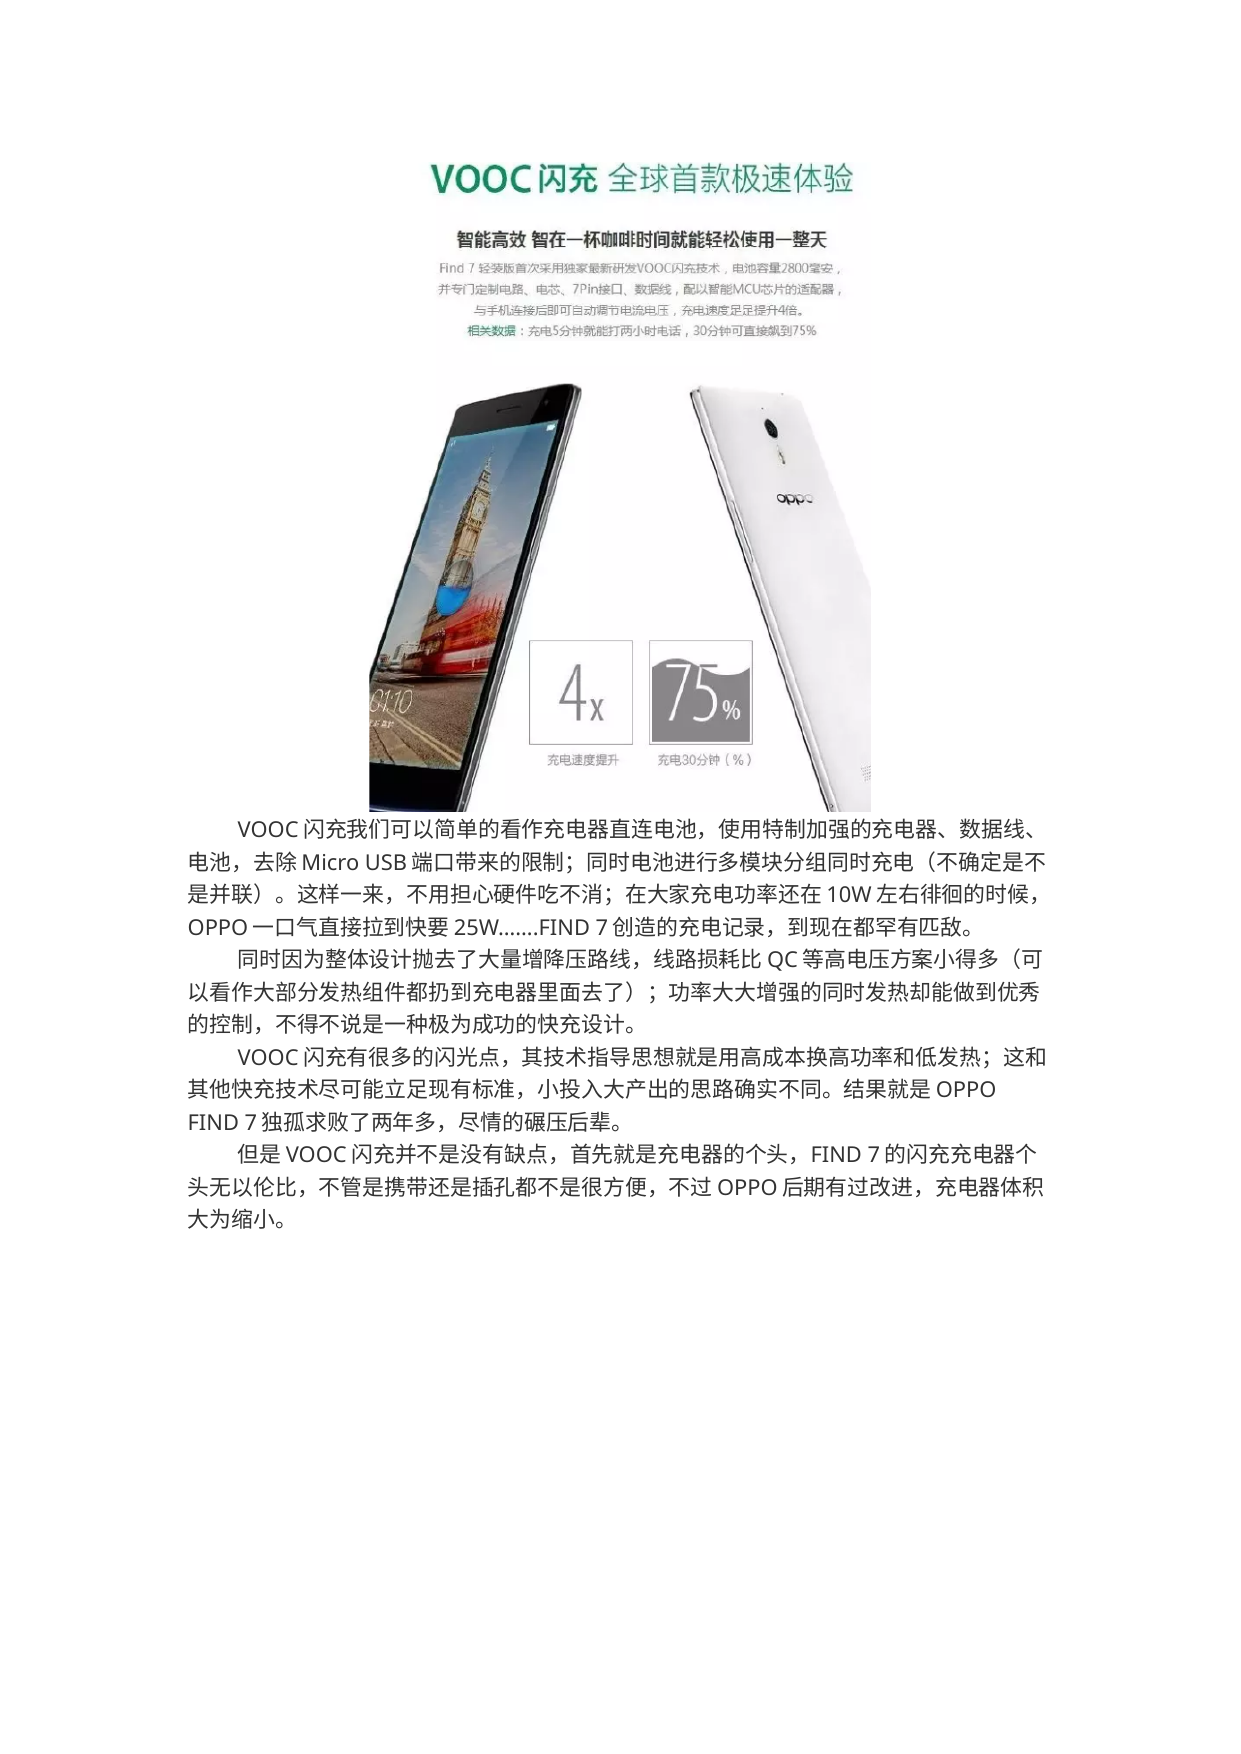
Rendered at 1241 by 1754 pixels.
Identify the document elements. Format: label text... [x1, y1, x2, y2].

text VOOC闪充我们可以简单的看作充电器直连电池，使用特制加强的充电器、数据线、电池，去除Micro USB端口带来的限制；同时电池进行多模块分组同时充电（不确定是不是并联）。这样一来，不用担心硬件吃不消；在大家充电功率还在10W左右徘徊的时候，OPPO一口气直接拉到快要25W…….FIND 7创造的充电记录，到现在都罕有匹敌。 [187, 812, 1053, 942]
text VOOC闪充有很多的闪光点，其技术指导思想就是用高成本换高功率和低发热；这和其他快充技术尽可能立足现有标准，小投入大产出的思路确实不同。结果就是OPPO FIND 7独孤求败了两年多，尽情的碾压后辈。 [187, 1039, 1053, 1137]
picture [369, 162, 871, 812]
text 但是VOOC闪充并不是没有缺点，首先就是充电器的个头，FIND 7的闪充充电器个头无以伦比，不管是携带还是插孔都不是很方便，不过OPPO后期有过改进，充电器体积大为缩小。 [187, 1137, 1053, 1234]
text 同时因为整体设计抛去了大量增降压路线，线路损耗比QC等高电压方案小得多（可以看作大部分发热组件都扔到充电器里面去了）；功率大大增强的同时发热却能做到优秀的控制，不得不说是一种极为成功的快充设计。 [187, 942, 1053, 1039]
